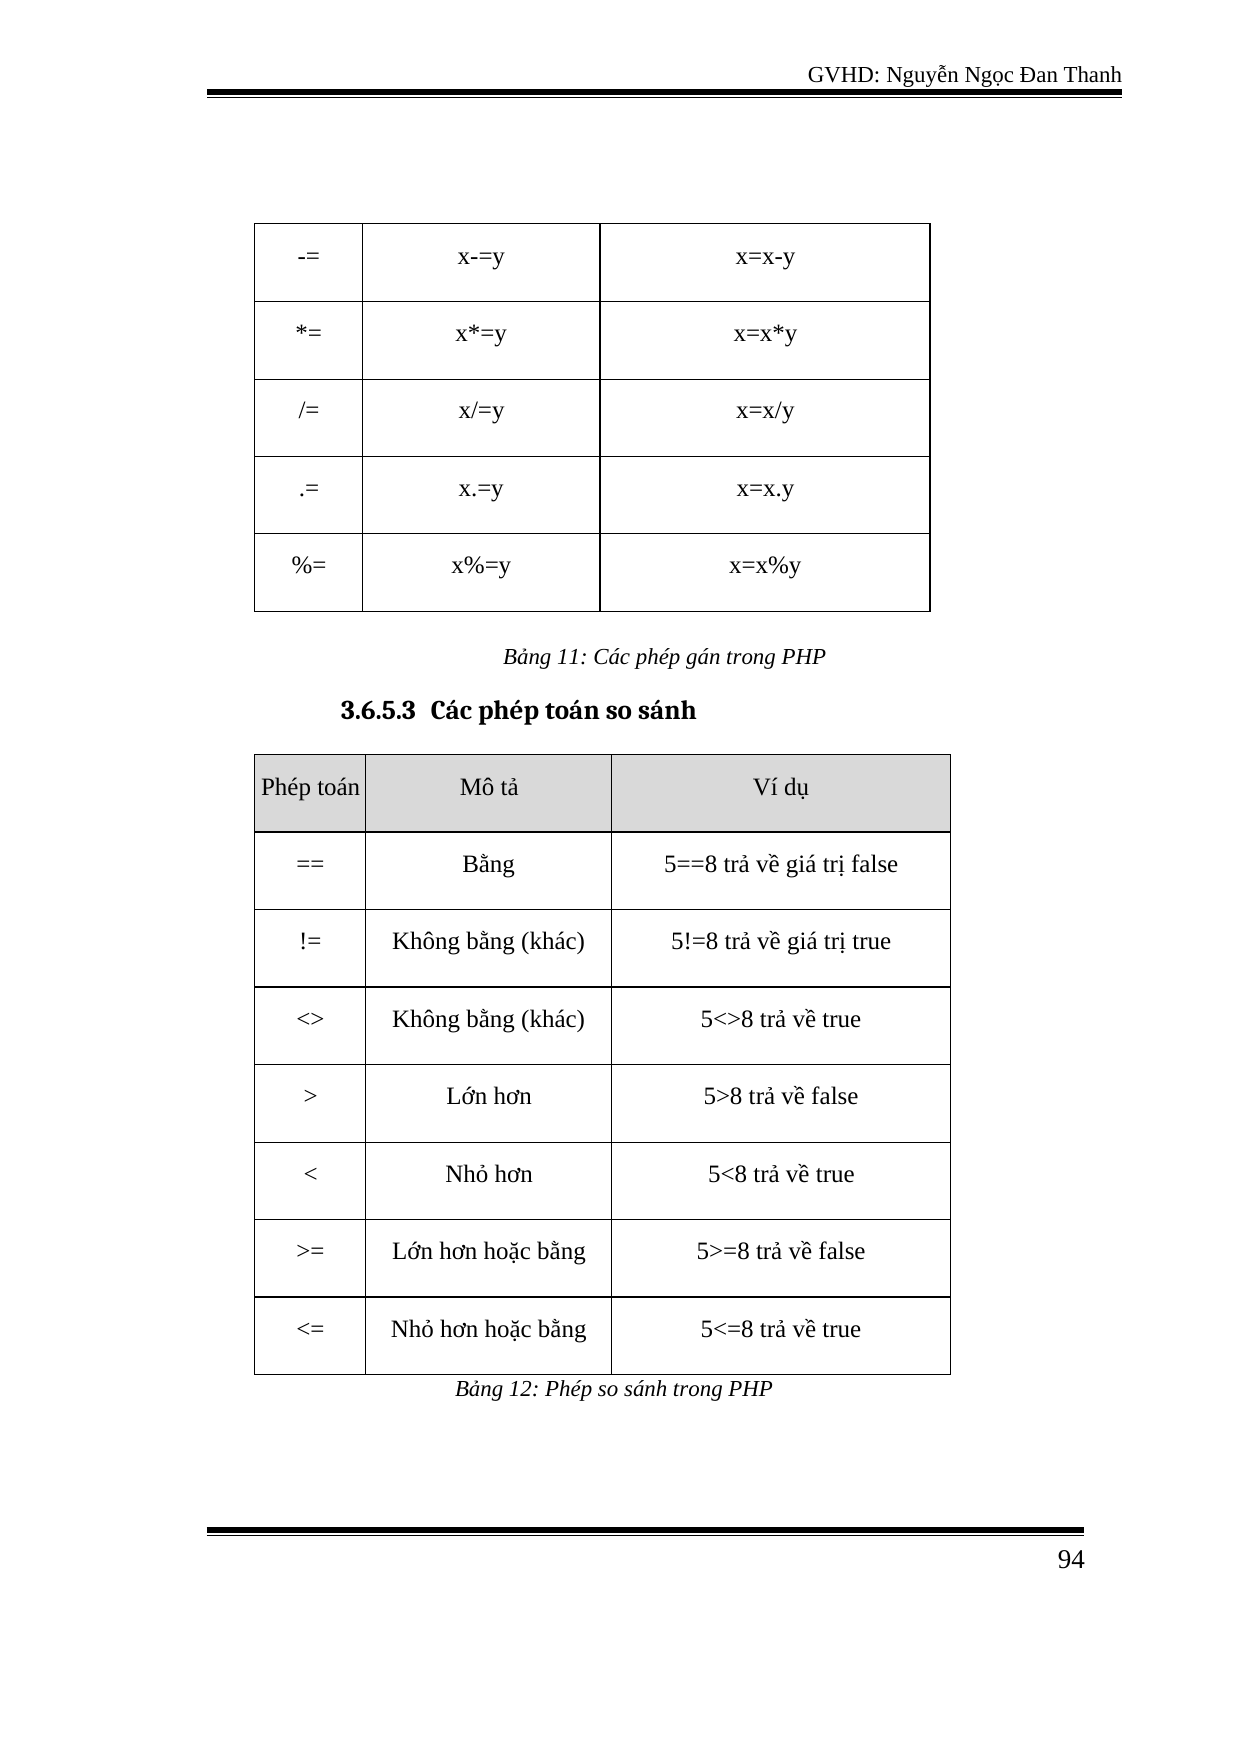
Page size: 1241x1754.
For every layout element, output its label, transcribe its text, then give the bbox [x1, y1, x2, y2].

table_cell x%=y [363, 534, 599, 611]
table_cell Nhỏ hơn [366, 1143, 611, 1219]
table_cell Không bằng (khác) [366, 988, 611, 1064]
table_cell 5<=8 trả về true [612, 1298, 950, 1374]
table_cell 5<>8 trả về true [612, 988, 950, 1064]
table_cell -= [255, 224, 362, 301]
table_cell x=x.y [601, 457, 929, 533]
table_cell /= [255, 380, 362, 456]
table_cell <= [255, 1298, 365, 1374]
table_cell %= [255, 534, 362, 611]
table_cell x*=y [363, 302, 599, 378]
table_cell >= [255, 1220, 365, 1296]
table_cell == [255, 833, 365, 909]
table_cell x=x-y [601, 224, 929, 301]
table_cell > [255, 1065, 365, 1142]
table_cell 5>8 trả về false [612, 1065, 950, 1142]
table_cell 5==8 trả về giá trị false [612, 833, 950, 909]
table_cell x=x*y [601, 302, 929, 378]
subtitle Các phép toán so sánh [341, 695, 1122, 726]
table_cell <> [255, 988, 365, 1064]
table_cell x-=y [363, 224, 599, 301]
table_cell Nhỏ hơn hoặc bằng [366, 1298, 611, 1374]
table_cell *= [255, 302, 362, 378]
table_cell Lớn hơn hoặc bằng [366, 1220, 611, 1296]
table_header Ví dụ [612, 755, 950, 831]
table_cell Bằng [366, 833, 611, 909]
table_cell x/=y [363, 380, 599, 456]
table_cell x=x/y [601, 380, 929, 456]
table_cell 5>=8 trả về false [612, 1220, 950, 1296]
table_cell < [255, 1143, 365, 1219]
table_cell 5<8 trả về true [612, 1143, 950, 1219]
table_cell x.=y [363, 457, 599, 533]
table_cell Lớn hơn [366, 1065, 611, 1142]
table_header Mô tả [366, 755, 611, 831]
table_cell .= [255, 457, 362, 533]
table_cell != [255, 910, 365, 986]
table_cell 5!=8 trả về giá trị true [612, 910, 950, 986]
table_cell x=x%y [601, 534, 929, 611]
table_header Phép toán [255, 755, 365, 831]
table_cell Không bằng (khác) [366, 910, 611, 986]
